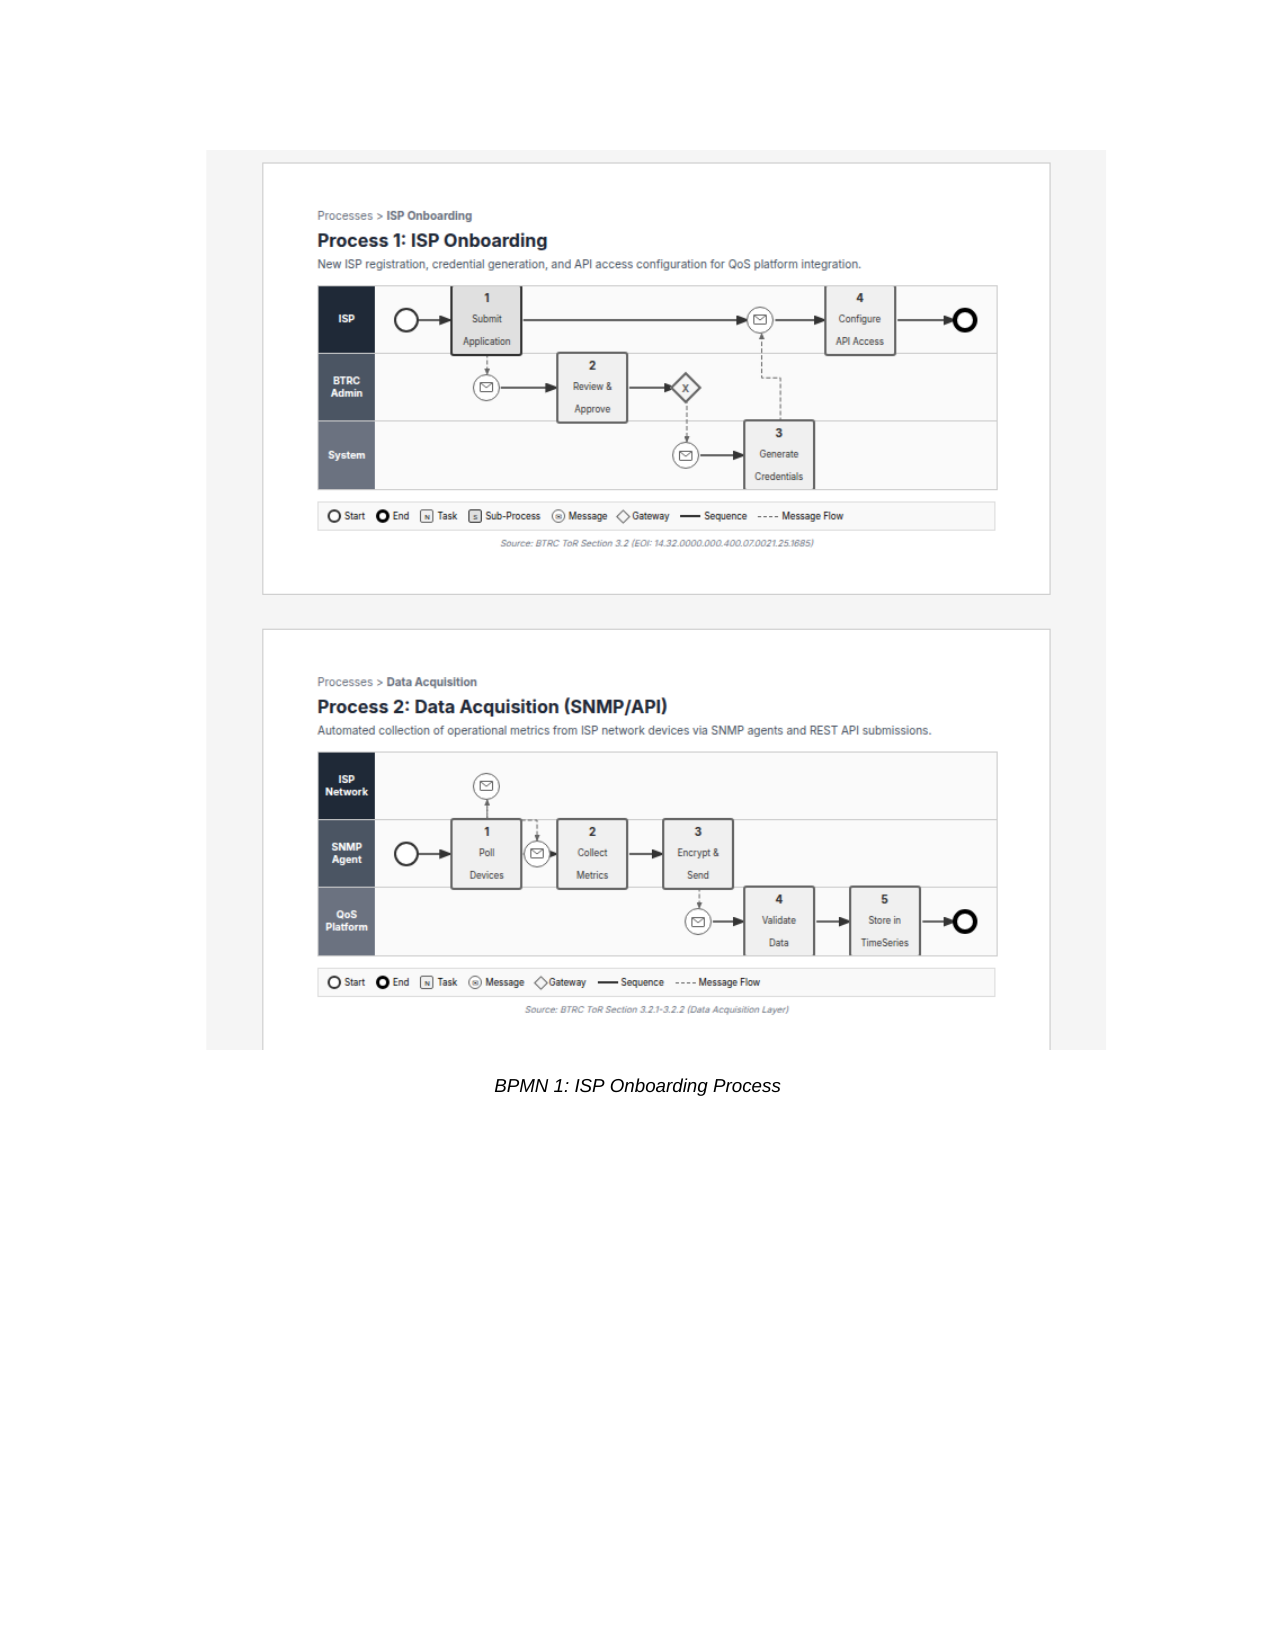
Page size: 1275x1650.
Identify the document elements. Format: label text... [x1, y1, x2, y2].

text BPMN 1: ISP Onboarding Process [187, 1074, 1087, 1096]
picture [206, 150, 1107, 1050]
